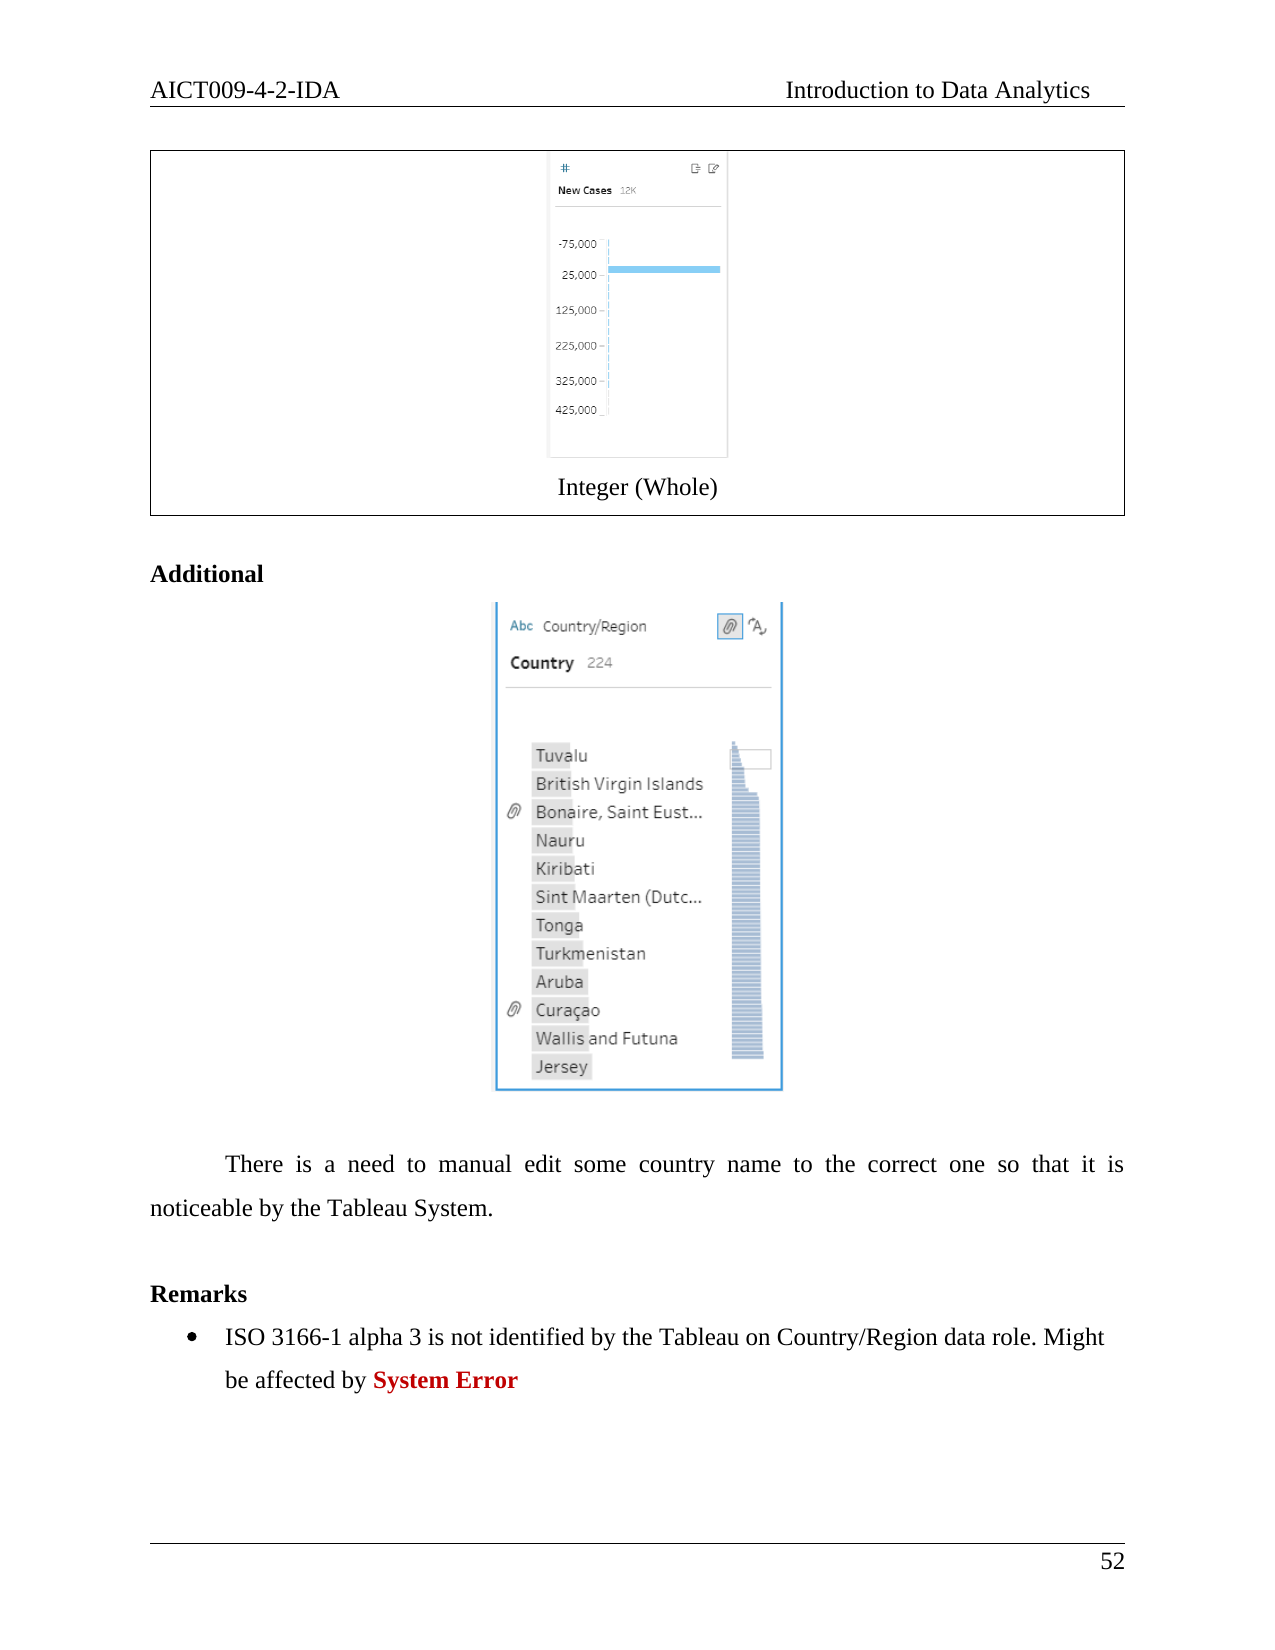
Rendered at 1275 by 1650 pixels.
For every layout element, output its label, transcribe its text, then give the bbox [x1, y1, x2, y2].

picture [491, 602, 784, 1092]
picture [546, 151, 729, 458]
text There is a need to manual edit some country name to the correct one so that it is noticeable by the Tableau System. [150, 1149, 1125, 1221]
table_cell Integer (Whole) [151, 151, 1124, 515]
text Remarks [150, 1279, 1125, 1308]
text Additional [150, 559, 1125, 588]
list ISO 3166-1 alpha 3 is not identified by the Tableau on Country/Region data role. Might be affected by System Error [187, 1322, 1125, 1394]
